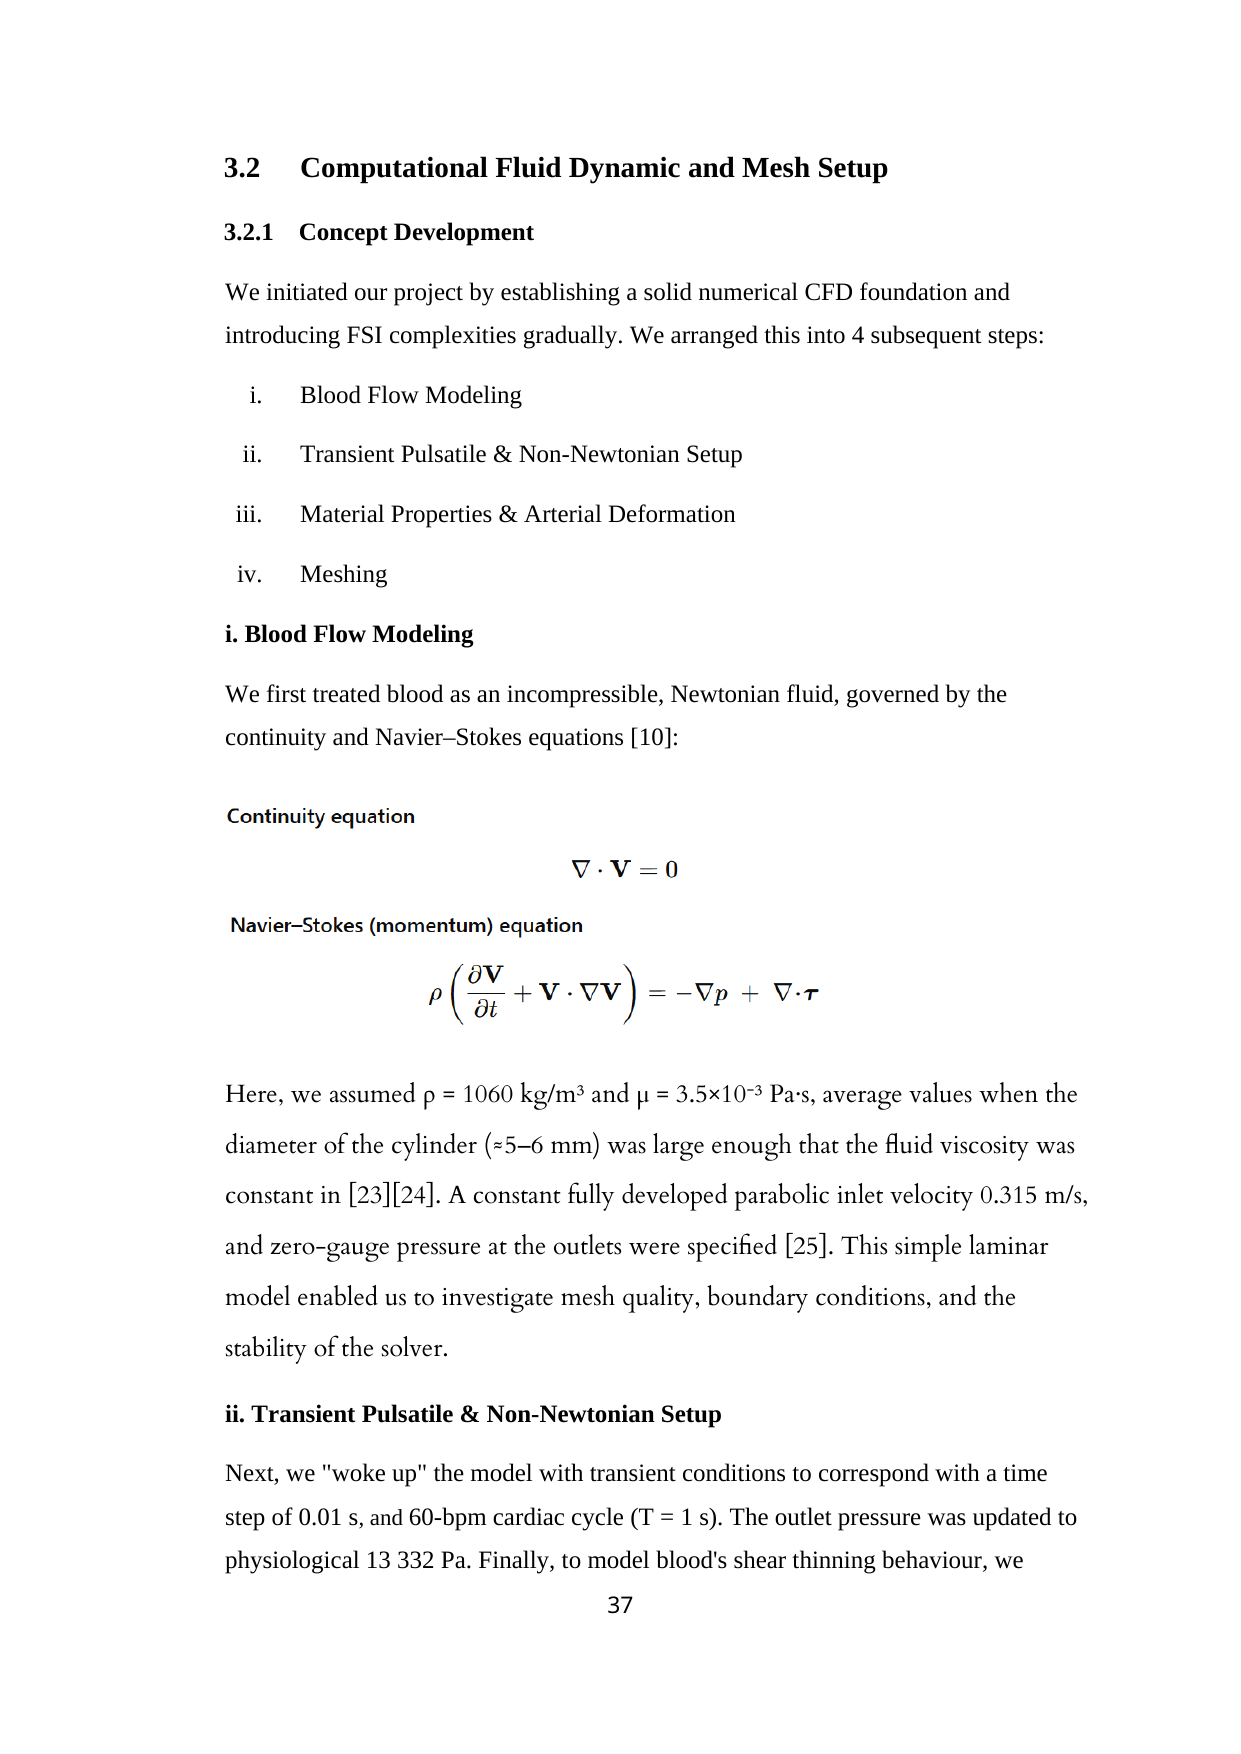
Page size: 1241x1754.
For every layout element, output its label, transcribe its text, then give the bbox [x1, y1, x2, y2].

text ii. Transient Pulsatile & Non-Newtonian Setup [225, 1399, 1090, 1427]
list Meshing [262, 559, 1090, 588]
list Concept Development [224, 217, 1090, 246]
text We initiated our project by establishing a solid numerical CFD foundation and introducing FSI complexities gradually. We arranged this into 4 subsequent steps: [225, 277, 1090, 349]
text We first treated blood as an incompressible, Newtonian fluid, governed by the continuity and Navier–Stokes equations [10]: [225, 679, 1090, 751]
list Transient Pulsatile & Non-Newtonian Setup [262, 439, 1090, 468]
list Material Properties & Arterial Deformation [262, 499, 1090, 528]
picture [225, 781, 854, 1047]
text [225, 1458, 1090, 1573]
list Blood Flow Modeling [262, 380, 1090, 408]
text i. Blood Flow Modeling [150, 619, 1090, 648]
text 3.2 Computational Fluid Dynamic and Mesh Setup [150, 150, 1090, 183]
